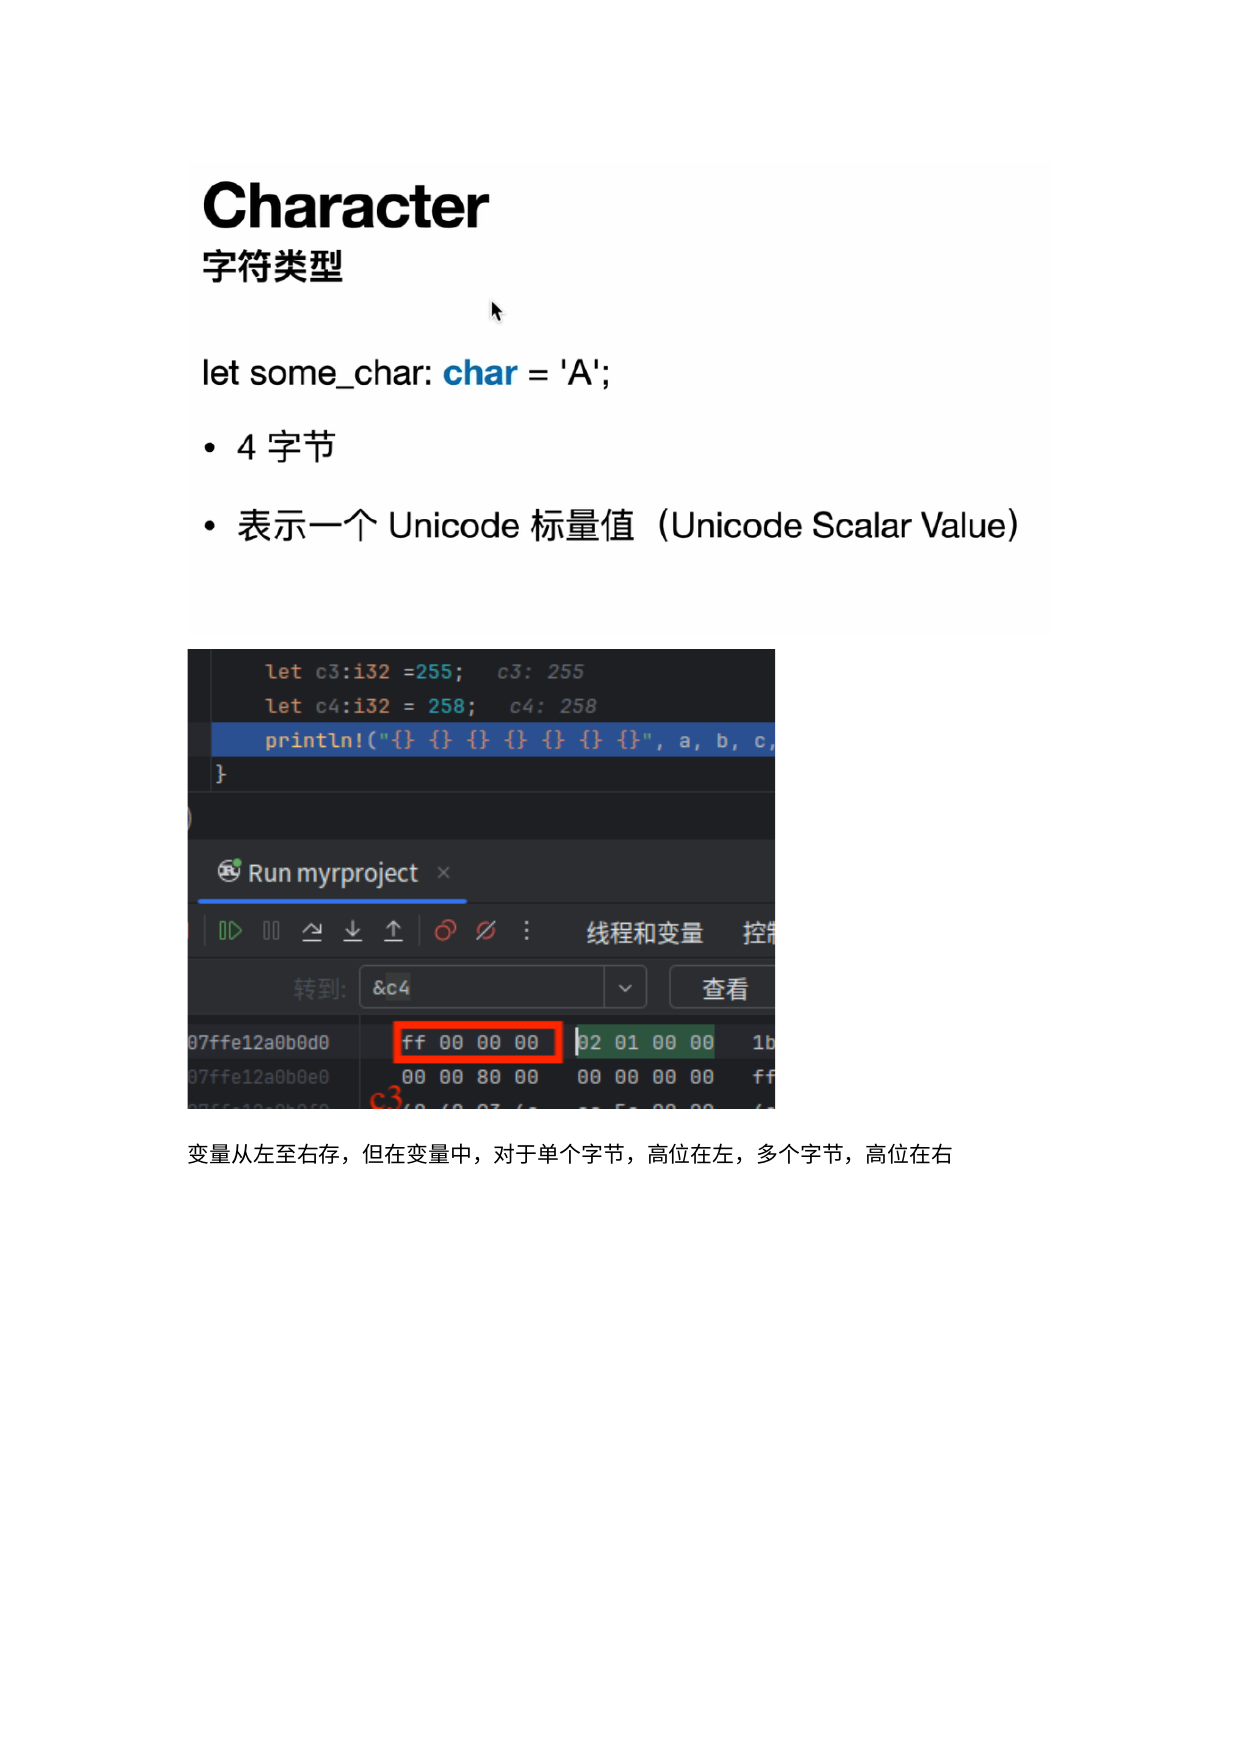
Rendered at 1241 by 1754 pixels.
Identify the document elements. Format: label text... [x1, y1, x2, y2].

picture [187, 162, 1053, 636]
text 变量从左至右存，但在变量中，对于单个字节，高位在左，多个字节，高位在右 [187, 1137, 1053, 1169]
picture [187, 649, 775, 1109]
